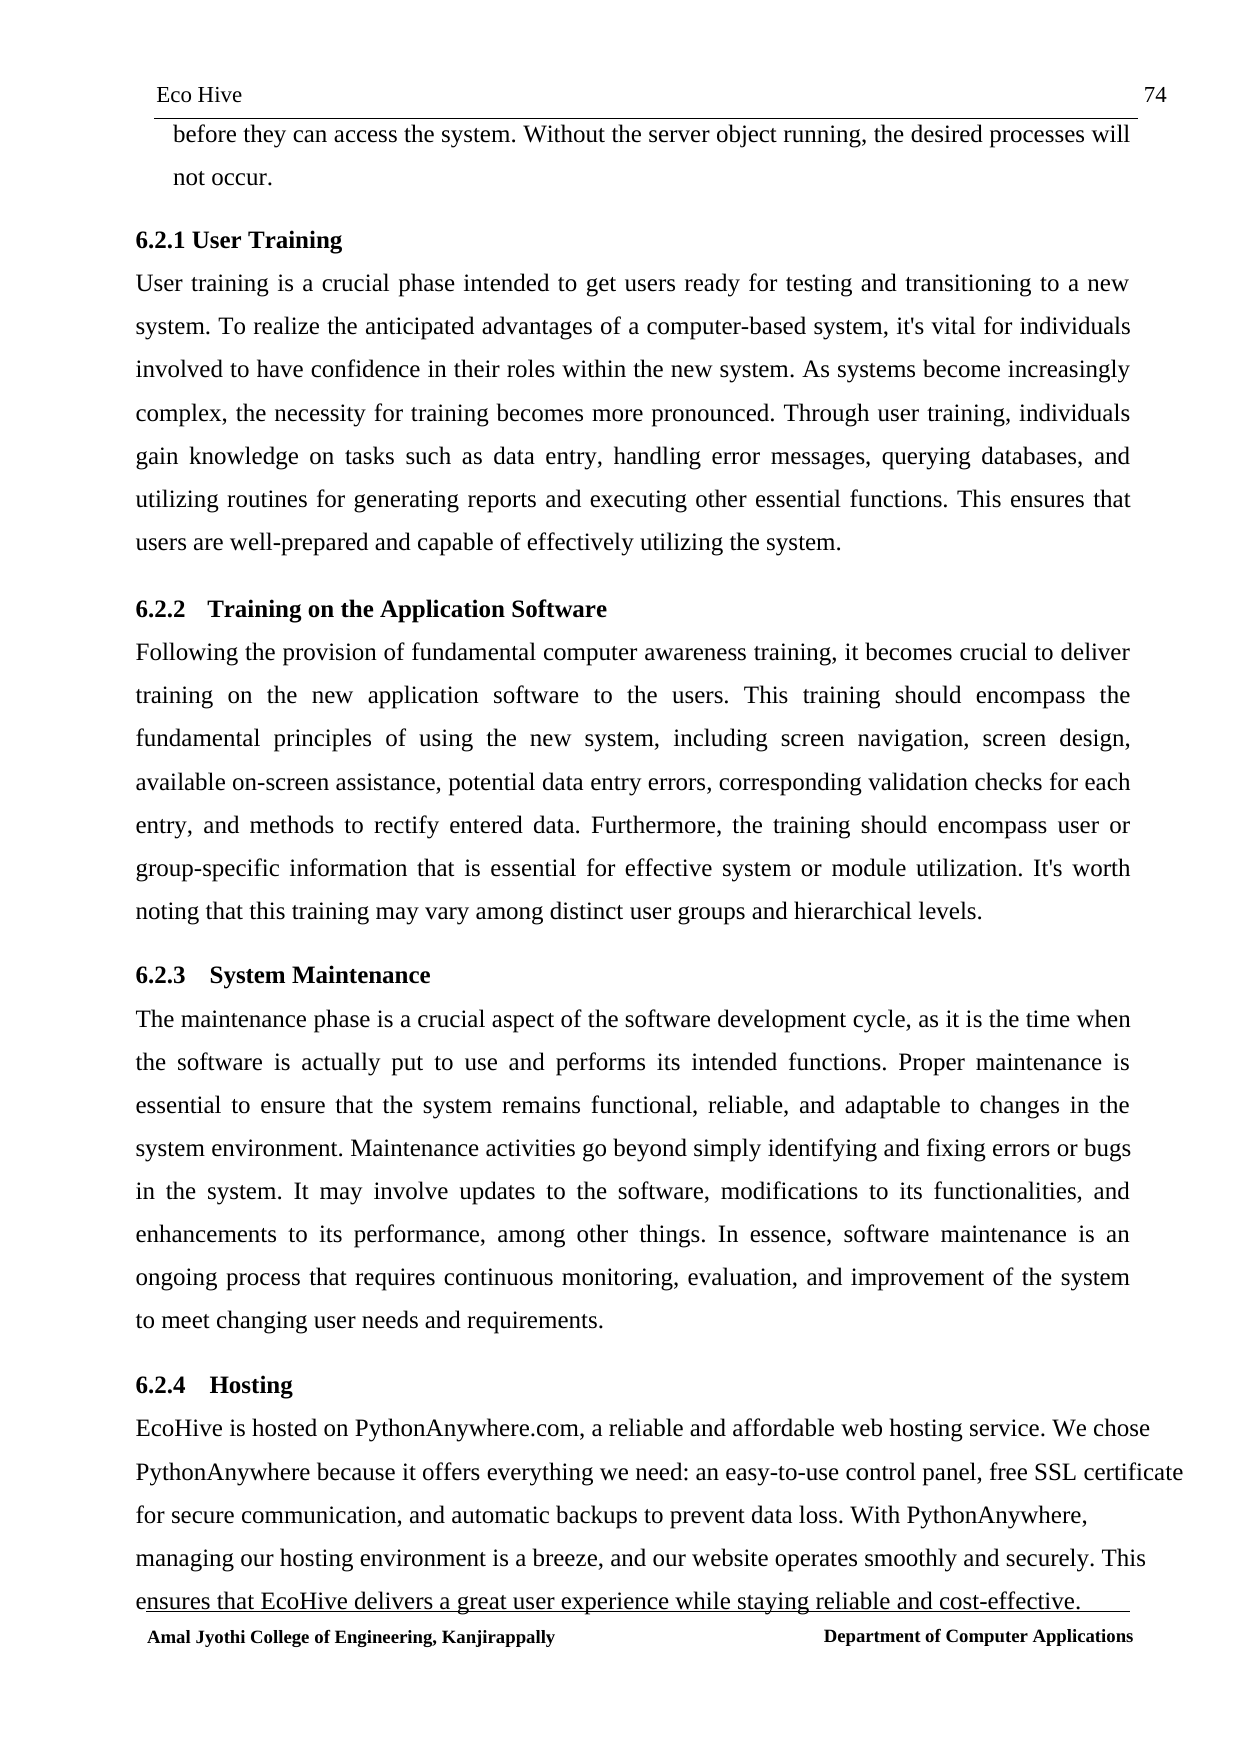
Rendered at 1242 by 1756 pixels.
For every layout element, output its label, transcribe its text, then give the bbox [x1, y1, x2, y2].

subtitle System Maintenance [135, 961, 1131, 989]
text User training is a crucial phase intended to get users ready for testing and transitioning to a new system. To realize the anticipated advantages of a computer-based system, it's vital for individuals involved to have confidence in their roles within the new system. As systems become increasingly complex, the necessity for training becomes more pronounced. Through user training, individuals gain knowledge on tasks such as data entry, handling error messages, querying databases, and utilizing routines for generating reports and executing other essential functions. This ensures that users are well-prepared and capable of effectively utilizing the system. [135, 268, 1131, 556]
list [135, 119, 1131, 191]
subtitle User Training [135, 225, 1131, 254]
subtitle Hosting [135, 1370, 1131, 1399]
subtitle Training on the Application Software [135, 594, 1131, 623]
text Following the provision of fundamental computer awareness training, it becomes crucial to deliver training on the new application software to the users. This training should encompass the fundamental principles of using the new system, including screen navigation, screen design, available on-screen assistance, potential data entry errors, corresponding validation checks for each entry, and methods to rectify entered data. Furthermore, the training should encompass user or group-specific information that is essential for effective system or module utilization. It's worth noting that this training may vary among distinct user groups and hierarchical levels. [135, 637, 1131, 925]
text EcoHive is hosted on PythonAnywhere.com, a reliable and affordable web hosting service. We chose PythonAnywhere because it offers everything we need: an easy-to-use control panel, free SSL certificate for secure communication, and automatic backups to prevent data loss. With PythonAnywhere, managing our hosting environment is a breeze, and our website operates smoothly and securely. This ensures that EcoHive delivers a great user experience while staying reliable and cost-effective. [135, 1413, 1192, 1615]
text The maintenance phase is a crucial aspect of the software development cycle, as it is the time when the software is actually put to use and performs its intended functions. Proper maintenance is essential to ensure that the system remains functional, reliable, and adaptable to changes in the system environment. Maintenance activities go beyond simply identifying and fixing errors or bugs in the system. It may involve updates to the software, modifications to its functionalities, and enhancements to its performance, among other things. In essence, software maintenance is an ongoing process that requires continuous monitoring, evaluation, and improvement of the system to meet changing user needs and requirements. [135, 1004, 1131, 1334]
